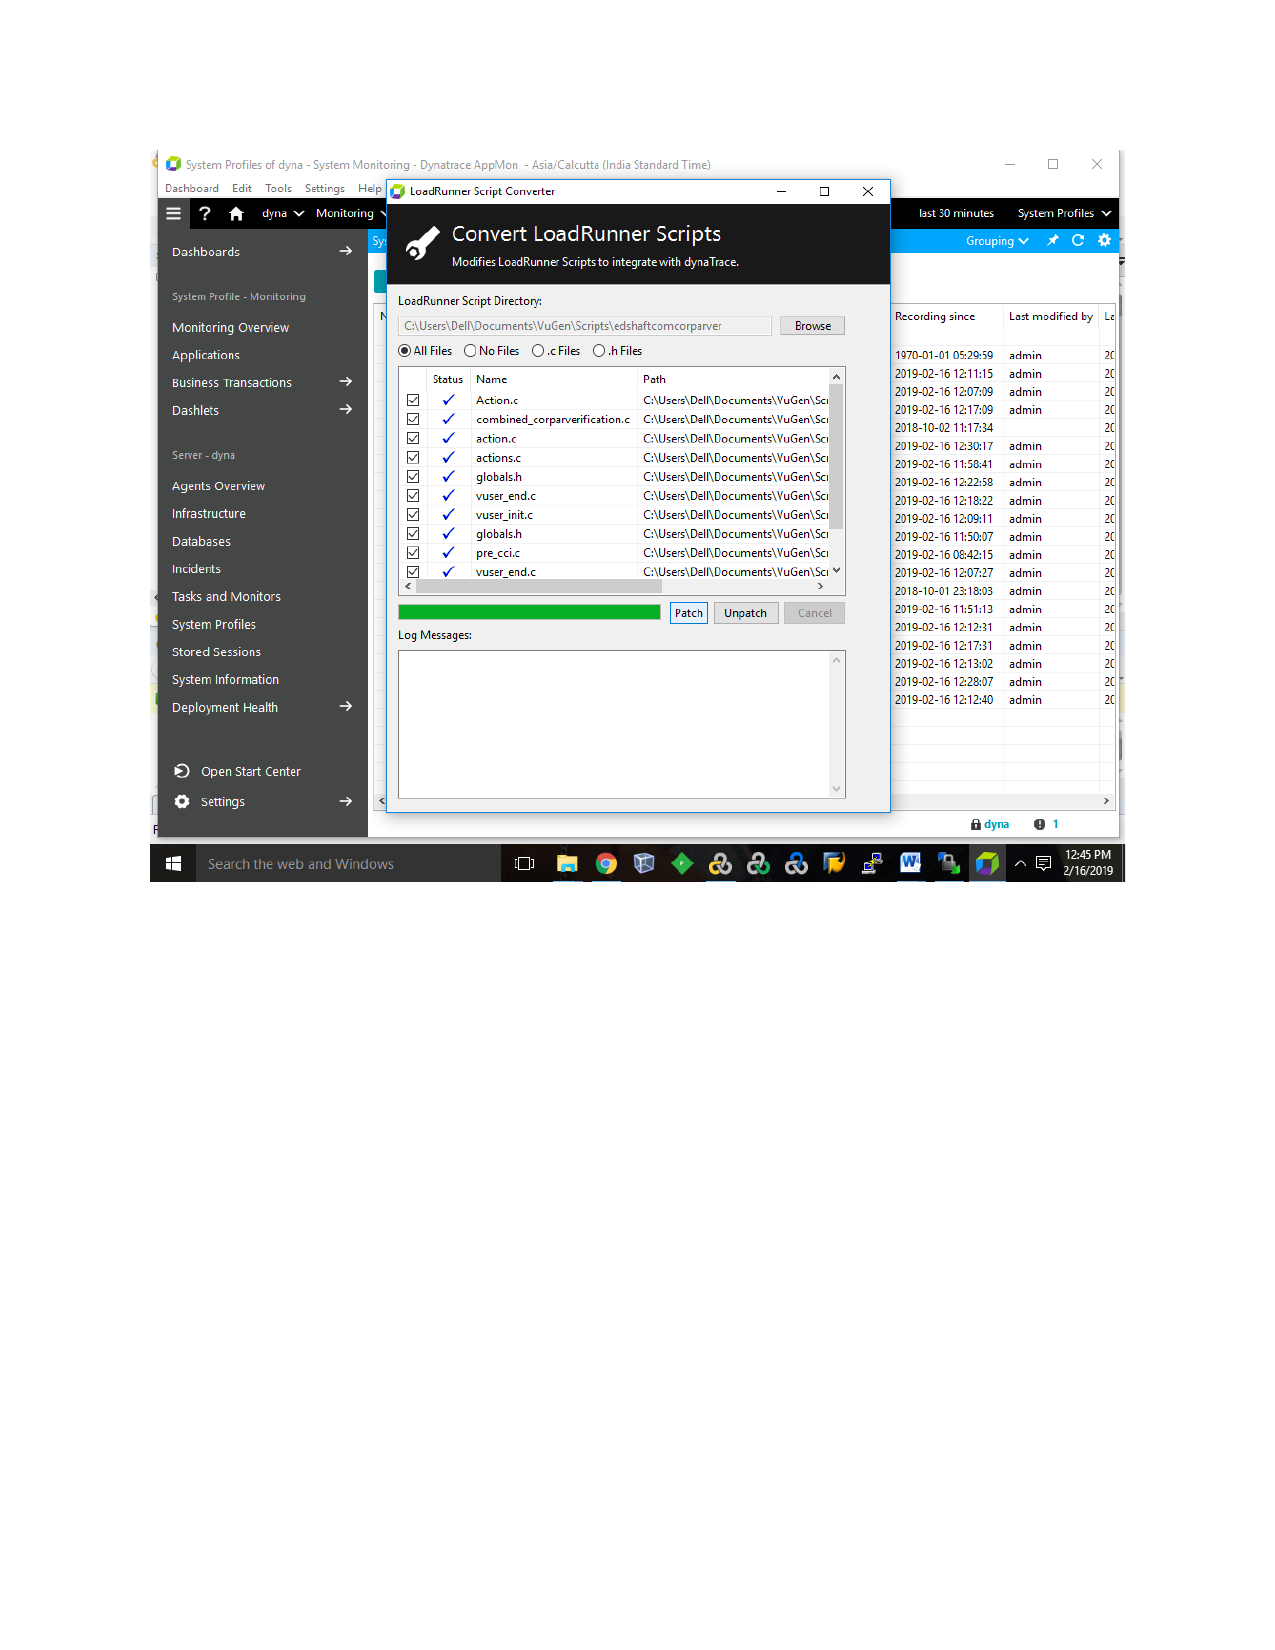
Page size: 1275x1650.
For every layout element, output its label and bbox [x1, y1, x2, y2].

picture [150, 150, 1125, 882]
